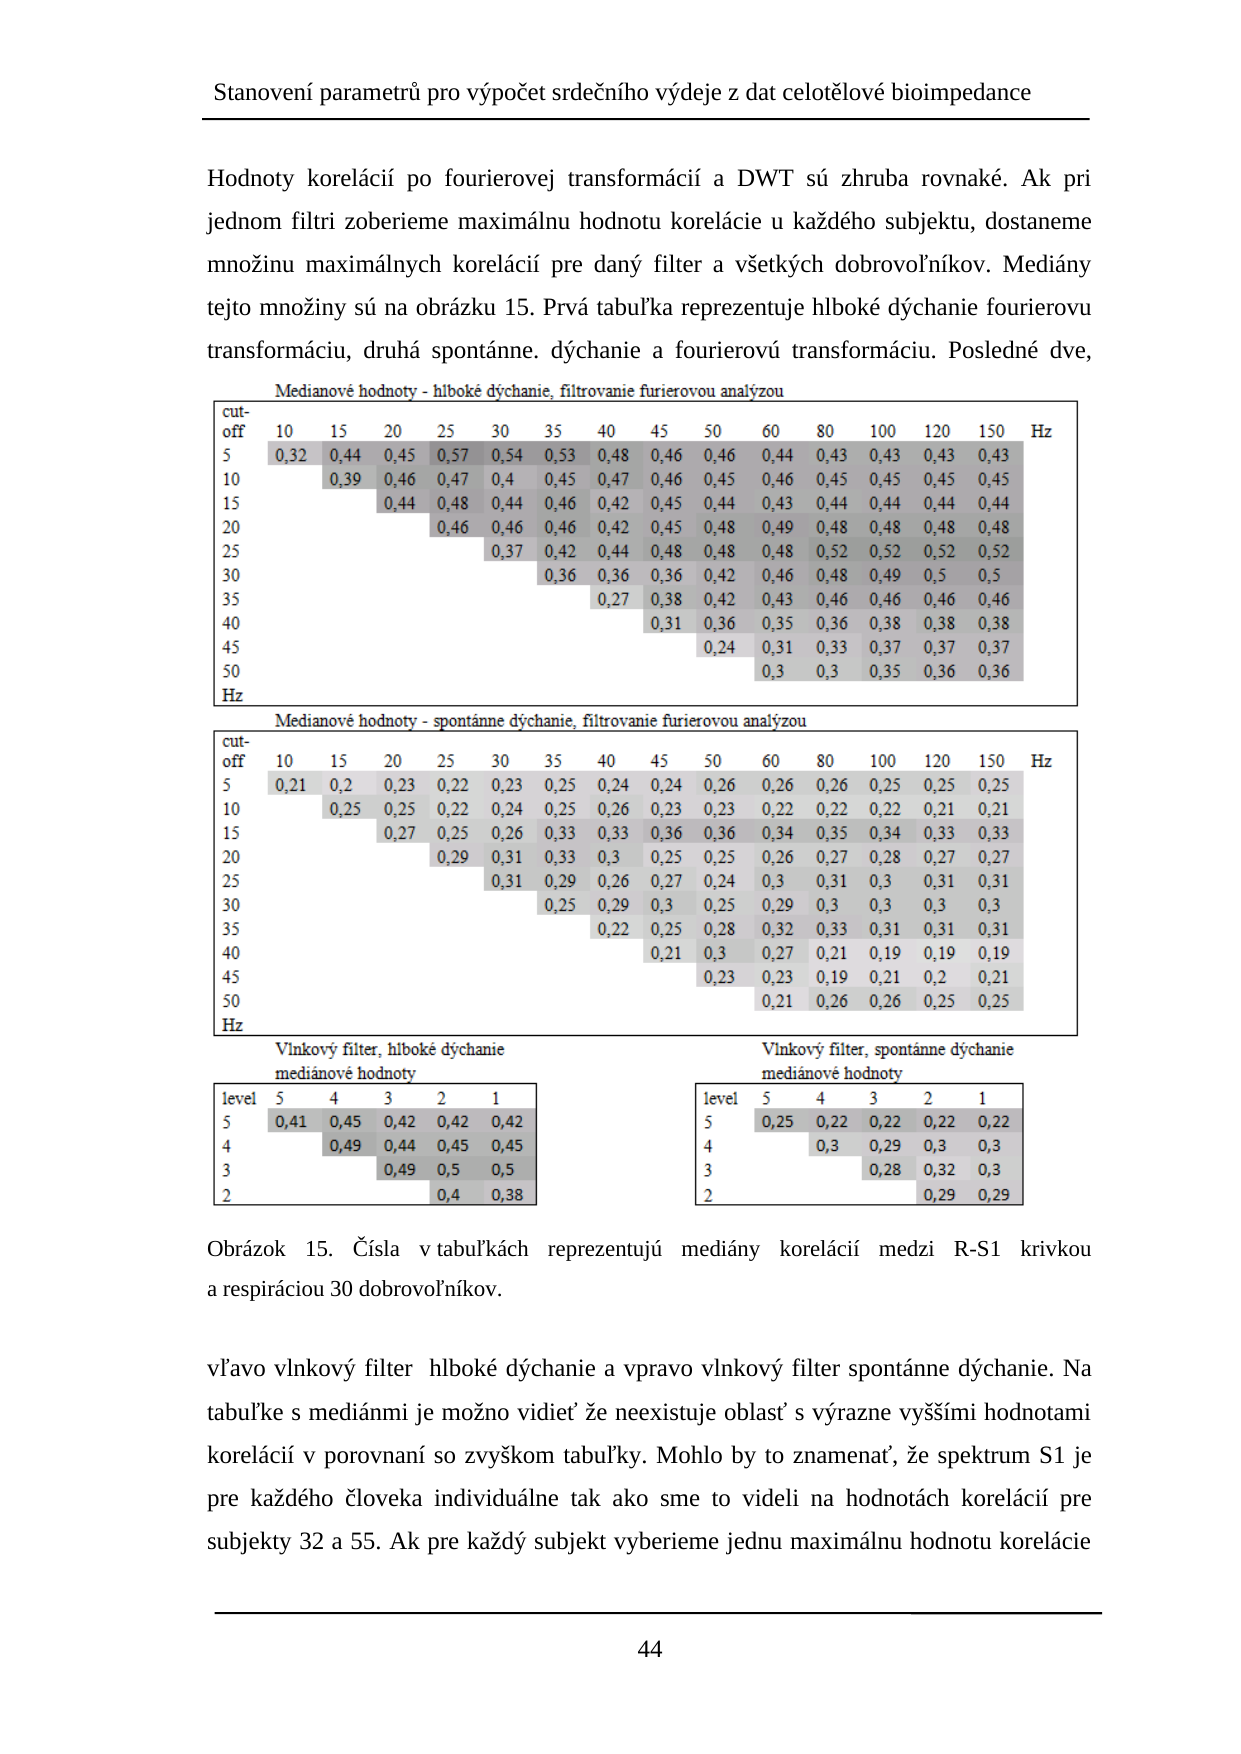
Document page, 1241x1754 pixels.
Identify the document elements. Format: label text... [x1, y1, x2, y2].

text dobrovoľníka číslo 32 a dobrovoľníka číslo 55 pri hlbokom dýchaní a filtrácií fourierovou transformáciou. V spodnej časti obrázku 14 sú tí istý dobrovoľníci takisto pri hlbokom dýchaní, ale filtrovaný pomocou DWT.V závislosti na hodnote korelácie je vyfarbené pozadie každého políčka stupňom šedej. Bielu farbu má korelácia s hodnotou 0. Čím je hodnota vyššia tým je aj farba tmavšia až hodnota 1 má čiernu farbu. Z takto označených korelácií je na prvý pohľad zrejmé, že pásma v ktorých S1 koreluje s respiráciou sú výrazne rozdielne subjekt od subjektu. Toto platí aj pre spontánne dýchanie. Korelácie sa pomerne málo líšia v jednom riadku, zato sa líšia výrazne medzi jednotlivými riadkami. To naznačuje, že dôležitejším parametrom bude stanovenie spodnej hranice filtru. Zaujímavé ja takisto rozdelenie pásma korelácií pri subjekte 32. Môžeme sa domnievať, že S1 má v tomto prípade spektrum rozdelené do dvoch oblastí. Hodnoty korelácií po fourierovej transformácií a DWT sú zhruba rovnaké. Ak pri jednom filtri zoberieme maximálnu hodnotu korelácie u každého subjektu, dostaneme množinu maximálnych korelácií pre daný filter a všetkých dobrovoľníkov. Mediány tejto množiny sú na obrázku 15. Prvá tabuľka reprezentuje hlboké dýchanie fourierovu transformáciu, druhá spontánne. dýchanie a fourierovú transformáciu. Posledné dve, Obrázok 15. Čísla v tabuľkách reprezentujú mediány korelácií medzi R-S1 krivkou a respiráciou 30 dobrovoľníkov. [207, 163, 1092, 378]
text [207, 1353, 1092, 1555]
picture [206, 378, 1092, 1222]
